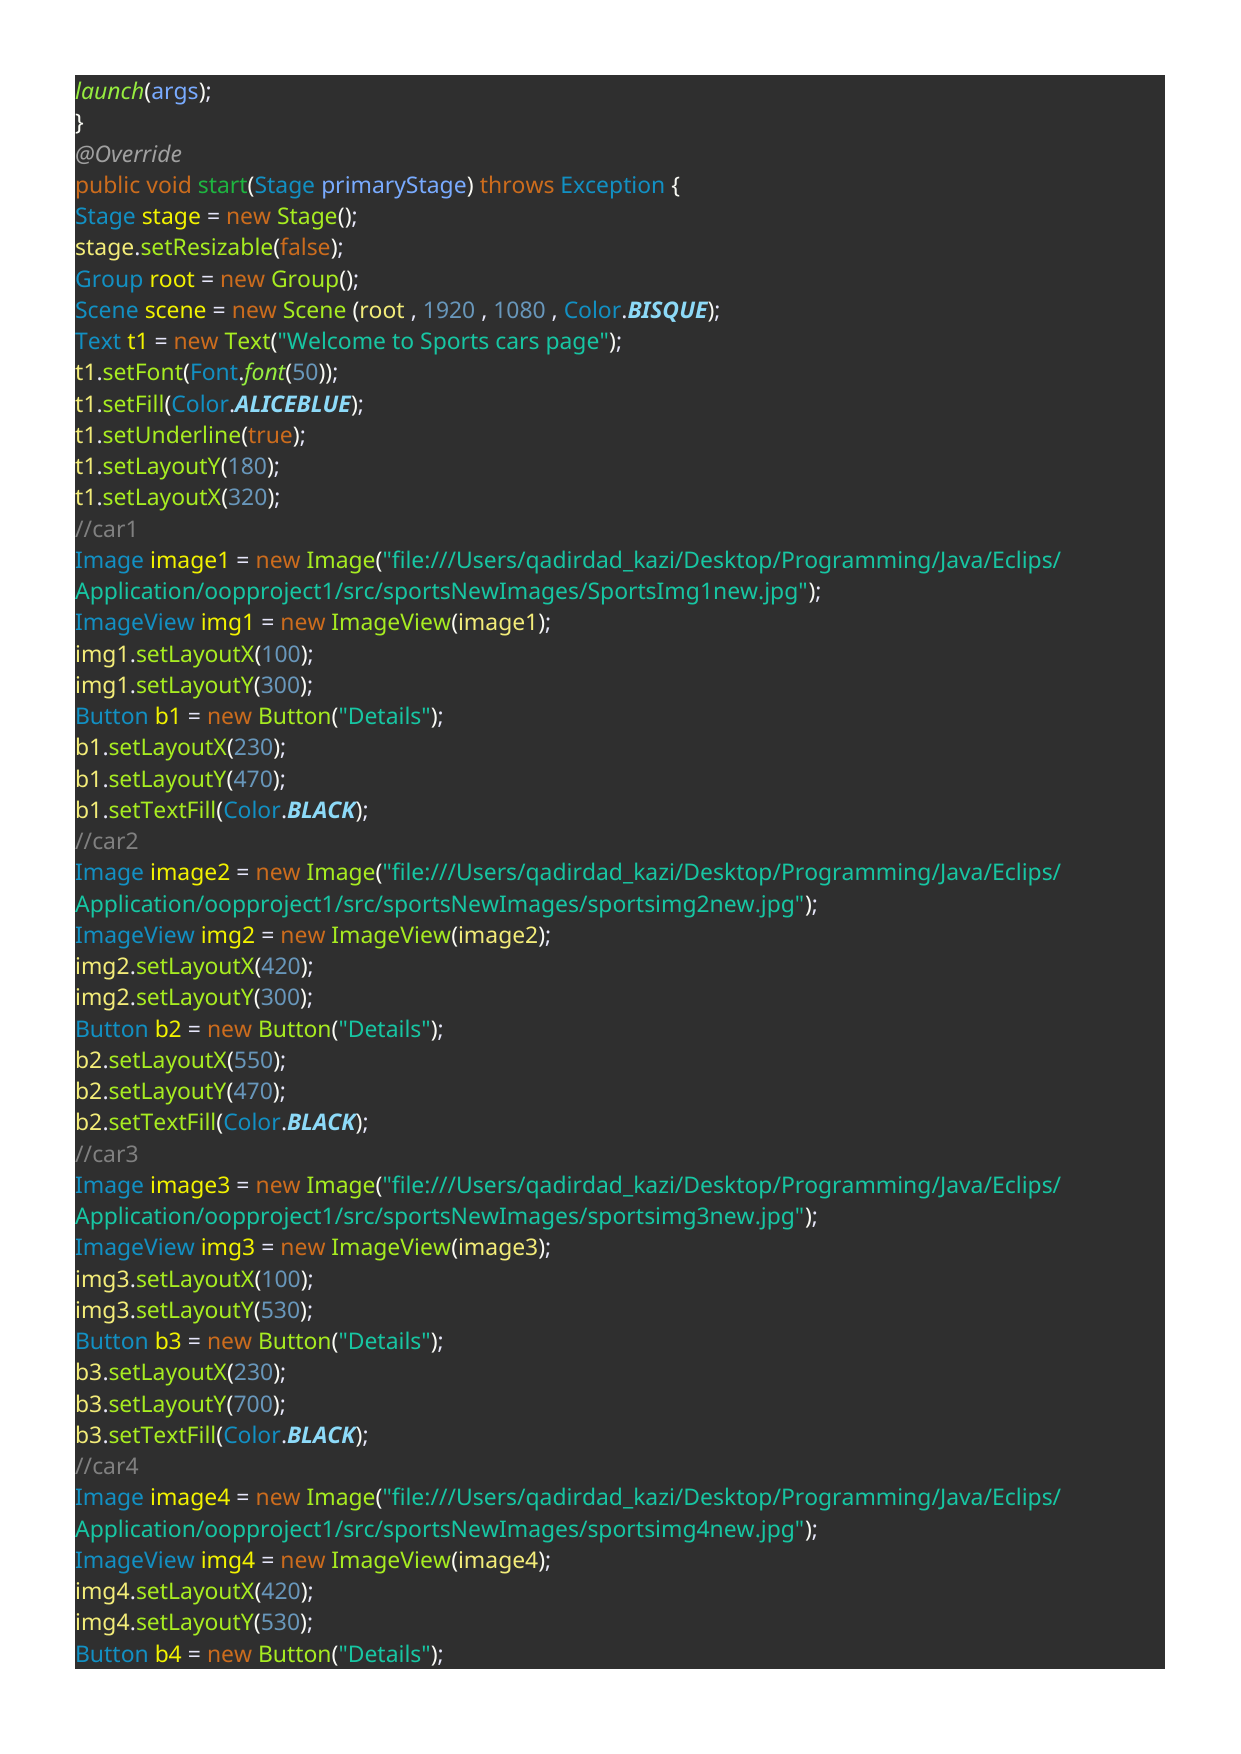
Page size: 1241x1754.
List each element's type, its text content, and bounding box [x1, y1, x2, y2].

text b3.setLayoutY(700); [75, 1387, 1165, 1419]
text img4.setLayoutX(420); [75, 1575, 1165, 1606]
text t1.setLayoutY(180); [75, 450, 1165, 481]
text img4.setLayoutY(530); [75, 1606, 1165, 1637]
text Image image4 = new Image("file:///Users/qadirdad_kazi/Desktop/Programming/Java/Eclips/Application/oopproject1/src/sportsNewImages/sportsimg4new.jpg"); [75, 1481, 1165, 1544]
text t1.setFont(Font.font(50)); [75, 356, 1165, 387]
text b1.setLayoutX(230); [75, 731, 1165, 762]
text //car2 [75, 825, 1165, 856]
text stage.setResizable(false); [75, 231, 1165, 262]
text ImageView img3 = new ImageView(image3); [75, 1231, 1165, 1262]
text } [75, 106, 1165, 137]
text b1.setLayoutY(470); [75, 762, 1165, 794]
text t1.setUnderline(true); [75, 419, 1165, 450]
text @Override [75, 137, 1165, 169]
text b3.setLayoutX(230); [75, 1356, 1165, 1387]
text launch(args); [75, 75, 1165, 106]
text b1.setTextFill(Color.BLACK); [75, 794, 1165, 825]
text Stage stage = new Stage(); [75, 200, 1165, 231]
text b2.setLayoutY(470); [75, 1075, 1165, 1106]
text Button b1 = new Button("Details"); [75, 700, 1165, 731]
text img3.setLayoutY(530); [75, 1294, 1165, 1325]
text public void start(Stage primaryStage) throws Exception { [75, 169, 1165, 200]
text Scene scene = new Scene (root , 1920 , 1080 , Color.BISQUE); [75, 294, 1165, 325]
text ImageView img1 = new ImageView(image1); [75, 606, 1165, 637]
text Image image2 = new Image("file:///Users/qadirdad_kazi/Desktop/Programming/Java/Eclips/Application/oopproject1/src/sportsNewImages/sportsimg2new.jpg"); [75, 856, 1165, 919]
text t1.setFill(Color.ALICEBLUE); [75, 387, 1165, 419]
text Group root = new Group(); [75, 262, 1165, 294]
text //car1 [75, 512, 1165, 544]
text img1.setLayoutX(100); [75, 637, 1165, 669]
text t1.setLayoutX(320); [75, 481, 1165, 512]
text ImageView img2 = new ImageView(image2); [75, 919, 1165, 950]
text Text t1 = new Text("Welcome to Sports cars page"); [75, 325, 1165, 356]
text ImageView img4 = new ImageView(image4); [75, 1544, 1165, 1575]
text //car4 [75, 1450, 1165, 1481]
text Button b4 = new Button("Details"); [75, 1637, 1165, 1669]
text img2.setLayoutY(300); [75, 981, 1165, 1012]
text img2.setLayoutX(420); [75, 950, 1165, 981]
text Button b2 = new Button("Details"); [75, 1012, 1165, 1044]
text Image image1 = new Image("file:///Users/qadirdad_kazi/Desktop/Programming/Java/Eclips/Application/oopproject1/src/sportsNewImages/SportsImg1new.jpg"); [75, 544, 1165, 606]
text //car3 [75, 1137, 1165, 1169]
text Button b3 = new Button("Details"); [75, 1325, 1165, 1356]
text Image image3 = new Image("file:///Users/qadirdad_kazi/Desktop/Programming/Java/Eclips/Application/oopproject1/src/sportsNewImages/sportsimg3new.jpg"); [75, 1169, 1165, 1231]
text img1.setLayoutY(300); [75, 669, 1165, 700]
text img3.setLayoutX(100); [75, 1262, 1165, 1294]
text b3.setTextFill(Color.BLACK); [75, 1419, 1165, 1450]
text b2.setLayoutX(550); [75, 1044, 1165, 1075]
text b2.setTextFill(Color.BLACK); [75, 1106, 1165, 1137]
